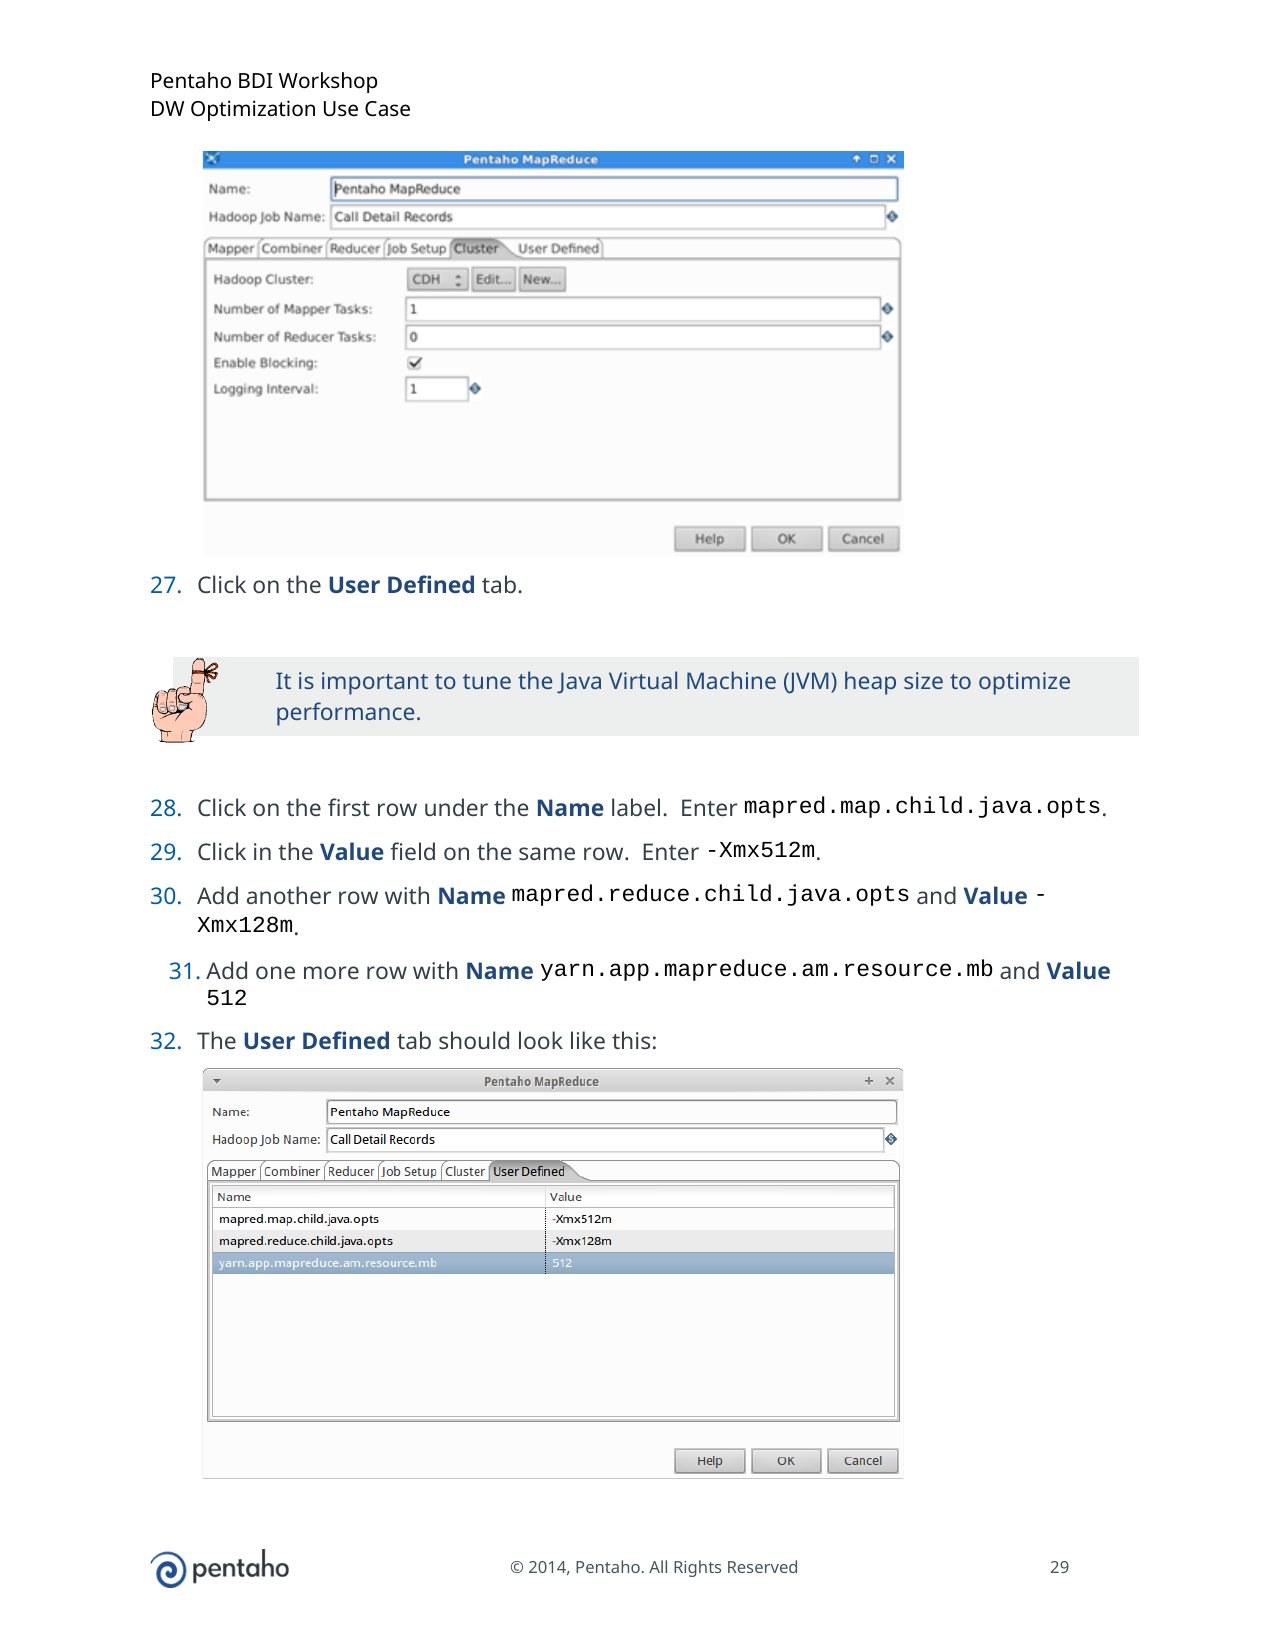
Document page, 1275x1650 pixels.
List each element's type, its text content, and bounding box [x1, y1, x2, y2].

picture [202, 151, 904, 557]
list It is important to tune the Java Virtual Machine (JVM) heap size to optimize performance. [220, 663, 1133, 729]
list Click on the first row under the Name label. Enter mapred.map.child.java.opts. [150, 792, 1125, 823]
list The User Defined tab should look like this: [150, 1025, 1125, 1056]
picture [150, 656, 220, 744]
list Click in the Value field on the same row. Enter -Xmx512m. [150, 836, 1125, 867]
picture [150, 1549, 289, 1588]
list Click on the User Defined tab. [150, 569, 1125, 600]
list Add one more row with Name yarn.app.mapreduce.am.resource.mb and Value 512 [169, 955, 1125, 1012]
list Add another row with Name mapred.reduce.child.java.opts and Value -Xmx128m. [150, 880, 1125, 942]
picture [202, 1068, 904, 1479]
